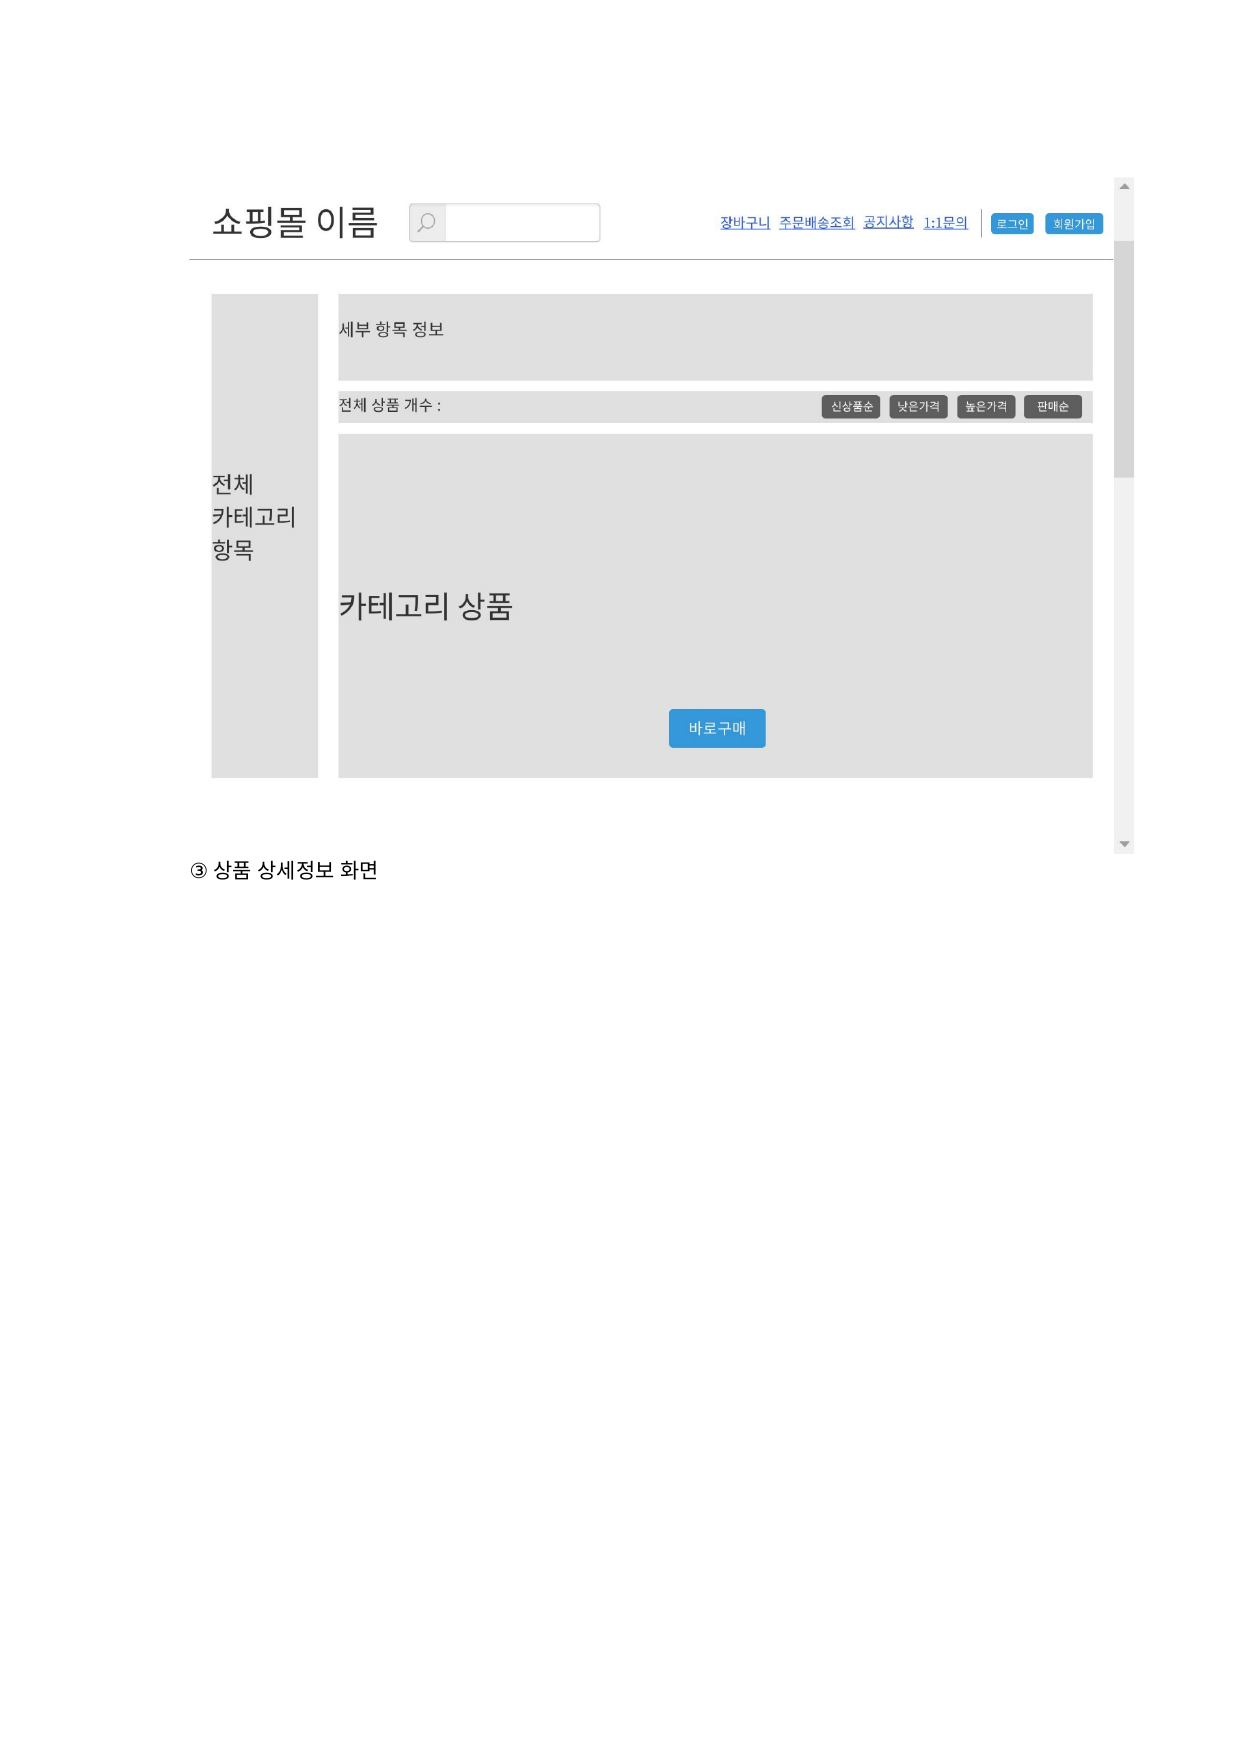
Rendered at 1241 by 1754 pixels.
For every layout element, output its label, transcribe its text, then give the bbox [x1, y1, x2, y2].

text ③ 상품 상세정보 화면 [189, 854, 1093, 885]
picture [189, 177, 1135, 854]
